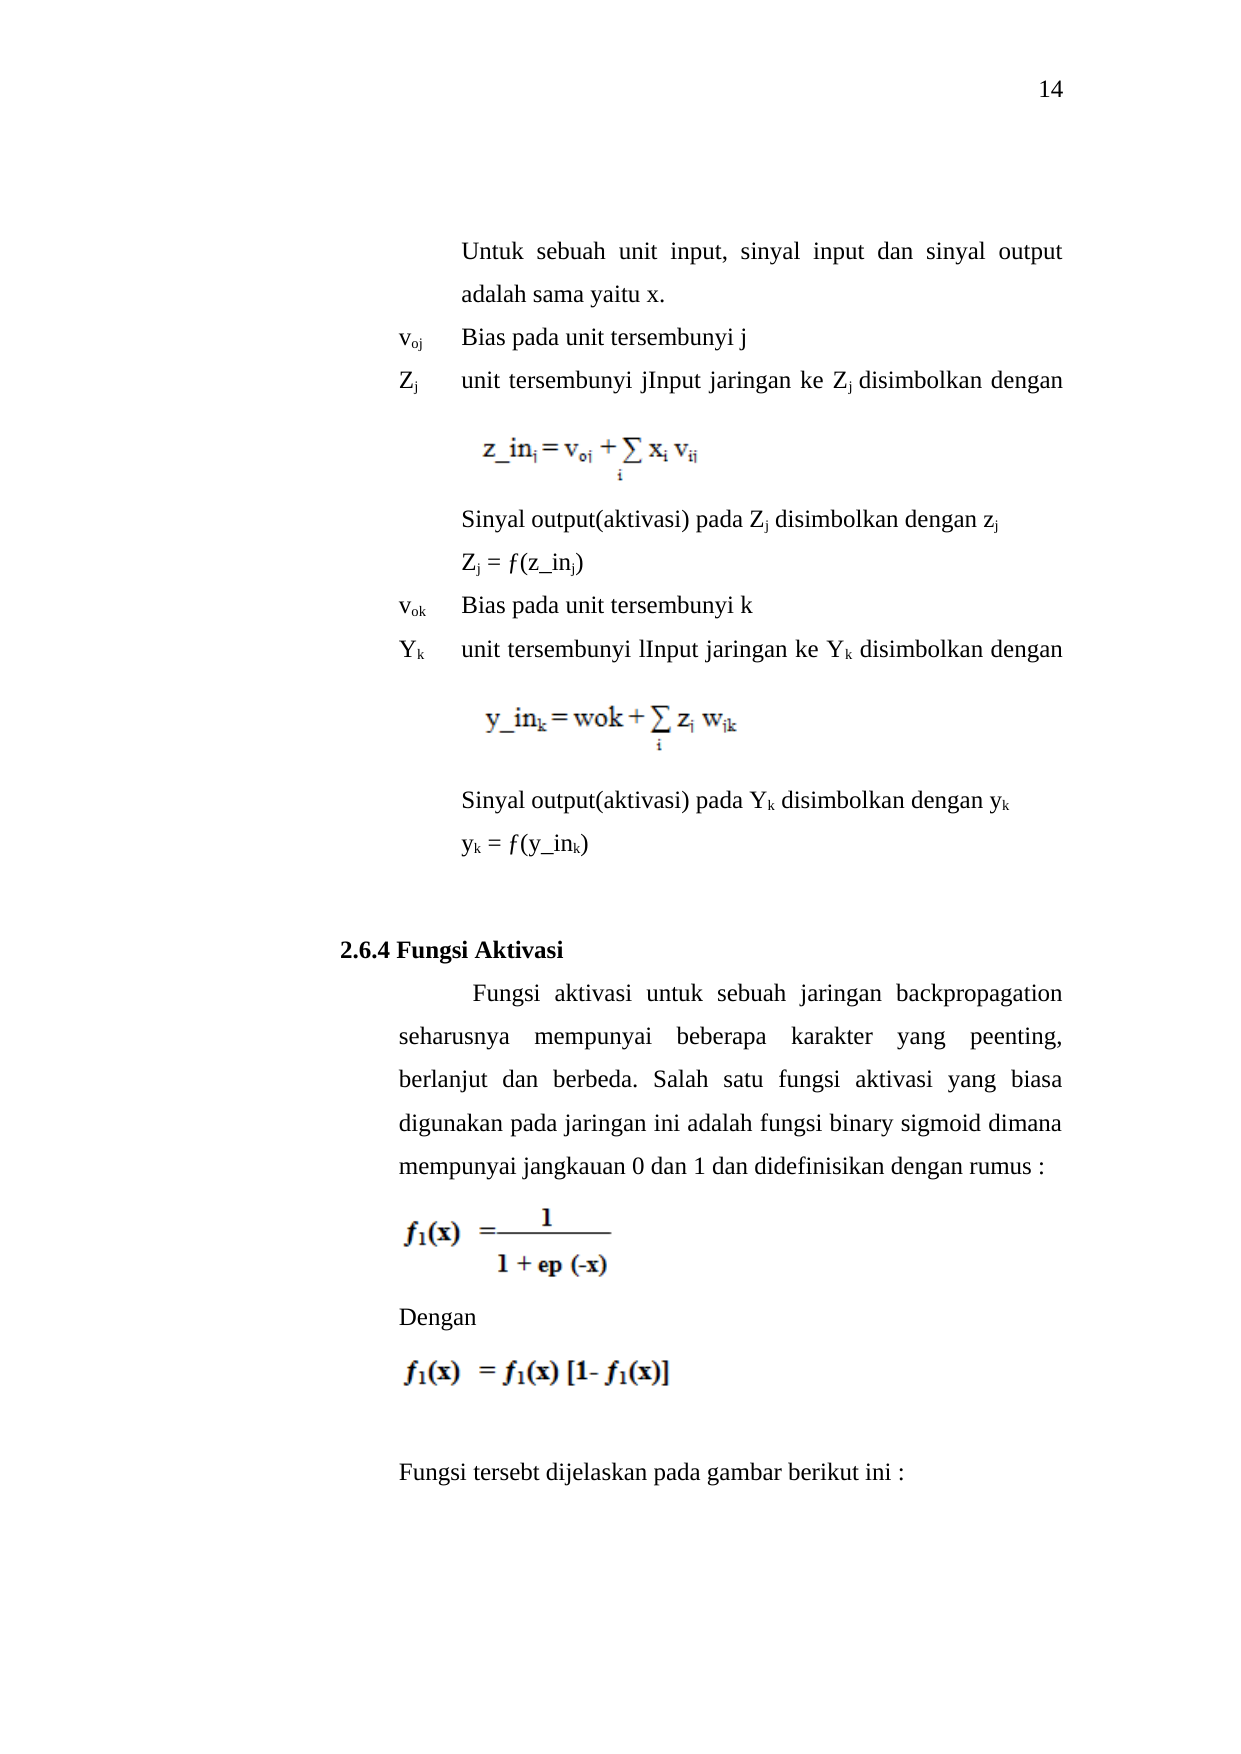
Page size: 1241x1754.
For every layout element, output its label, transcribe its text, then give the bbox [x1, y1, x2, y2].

list vok Bias pada unit tersembunyi k [399, 591, 1063, 619]
list Zj = ƒ(z_inj) [399, 547, 1063, 576]
list Fungsi aktivasi untuk sebuah jaringan backpropagation seharusnya mempunyai beberapa karakter yang peenting, berlanjut dan berbeda. Salah satu fungsi aktivasi yang biasa digunakan pada jaringan ini adalah fungsi binary sigmoid dimana mempunyai jangkauan 0 dan 1 dan didefinisikan dengan rumus : [399, 978, 1063, 1179]
picture [398, 1193, 618, 1288]
picture [398, 1345, 682, 1400]
list Untuk sebuah unit input, sinyal input dan sinyal output adalah sama yaitu x. [399, 236, 1063, 308]
list voj Bias pada unit tersembunyi j [399, 322, 1063, 351]
list Sinyal output(aktivasi) pada Yk disimbolkan dengan yk [399, 785, 1063, 814]
list yk = ƒ(y_ink) [399, 828, 1063, 857]
list Dengan [399, 1302, 1063, 1331]
picture [461, 676, 759, 771]
subtitle 2.6.4 Fungsi Aktivasi [236, 935, 1063, 964]
picture [461, 408, 723, 490]
list Fungsi tersebt dijelaskan pada gambar berikut ini : [399, 1457, 1063, 1486]
list Sinyal output(aktivasi) pada Zj disimbolkan dengan zj [399, 504, 1063, 533]
